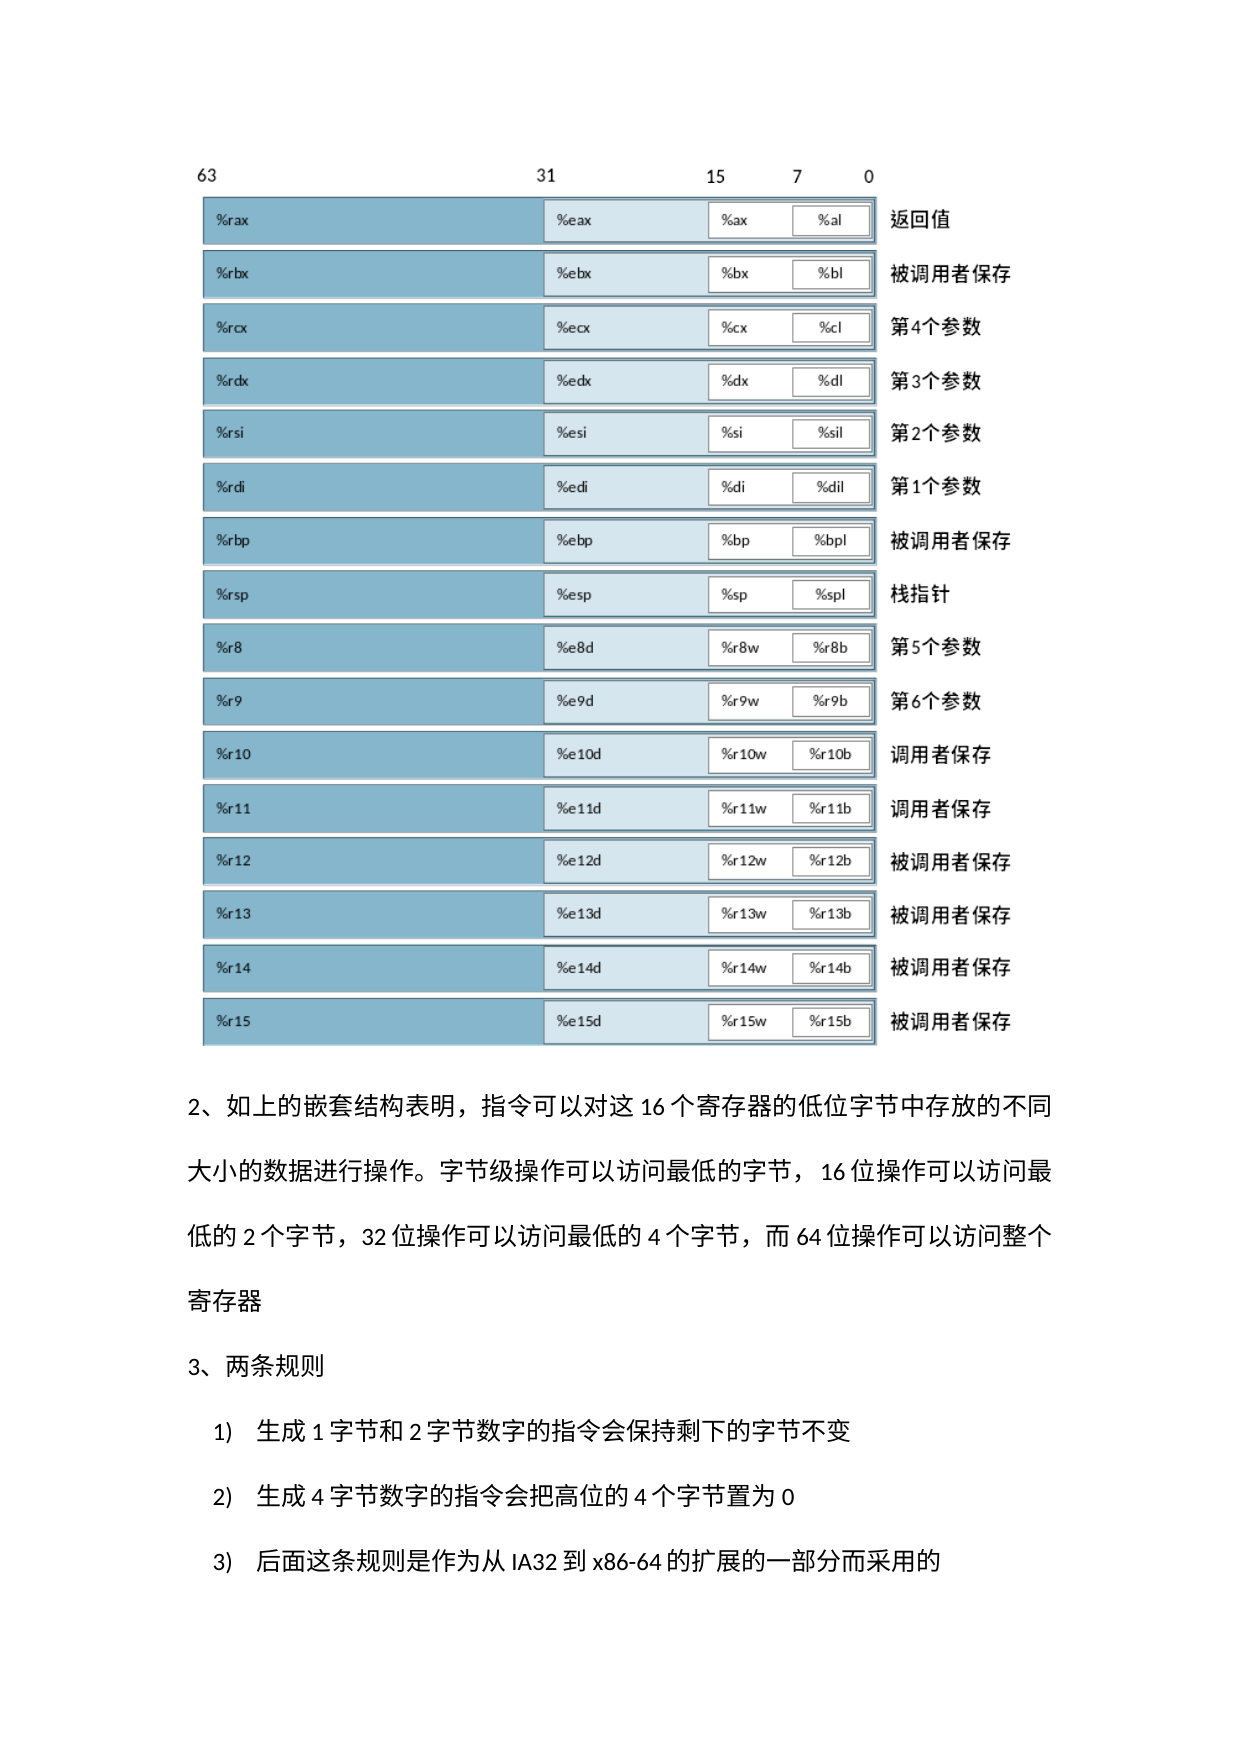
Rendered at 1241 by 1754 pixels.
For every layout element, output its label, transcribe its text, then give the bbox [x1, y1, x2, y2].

text 2、如上的嵌套结构表明，指令可以对这16个寄存器的低位字节中存放的不同大小的数据进行操作。字节级操作可以访问最低的字节，16位操作可以访问最低的2个字节，32位操作可以访问最低的4个字节，而64位操作可以访问整个寄存器 [187, 1072, 1053, 1332]
text 3、两条规则 [187, 1332, 1053, 1397]
list 生成1字节和2字节数字的指令会保持剩下的字节不变 [212, 1397, 1053, 1462]
list 后面这条规则是作为从IA32到x86-64的扩展的一部分而采用的 [212, 1527, 1053, 1592]
list 生成4字节数字的指令会把高位的4个字节置为0 [212, 1462, 1053, 1527]
